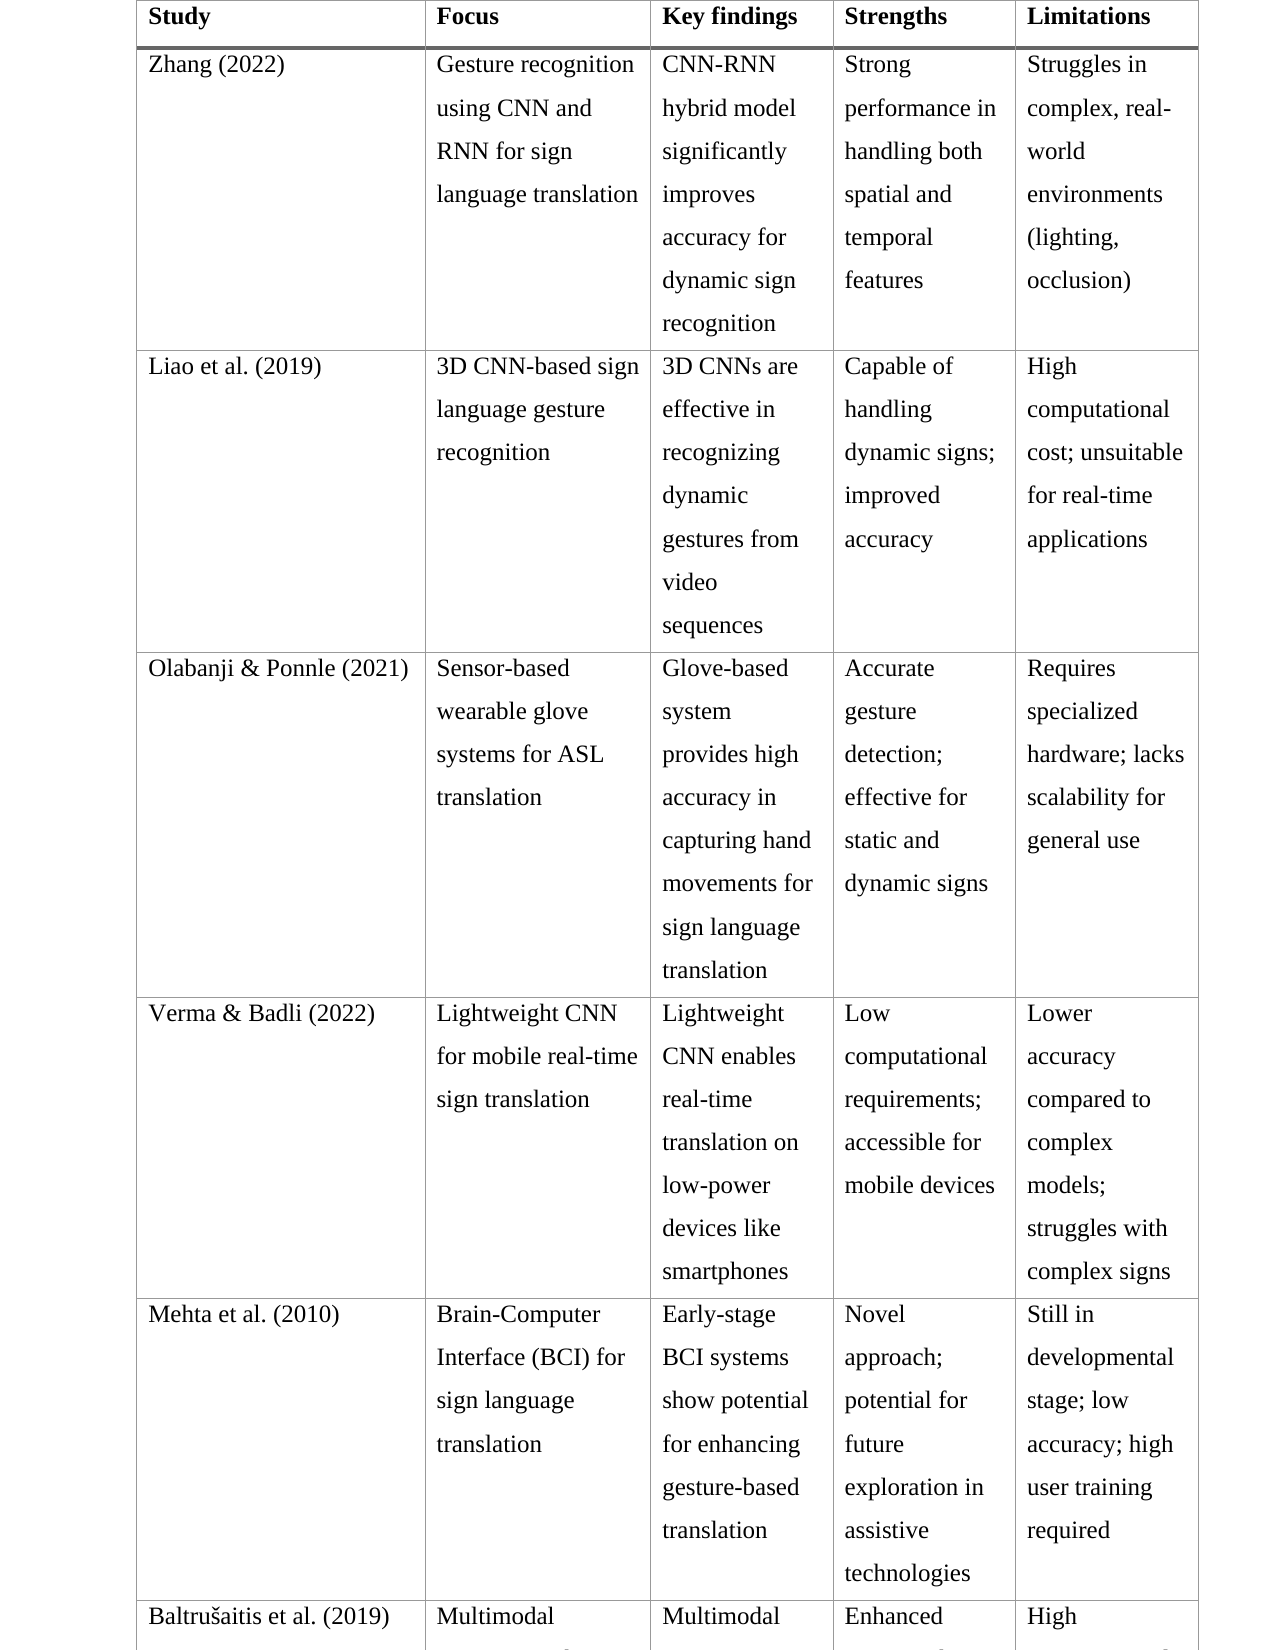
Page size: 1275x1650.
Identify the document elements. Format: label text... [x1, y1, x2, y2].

table_cell CNN-RNN hybrid model significantly improves accuracy for dynamic sign recognition [651, 50, 833, 350]
table_cell Novel approach; potential for future exploration in assistive technologies [834, 1299, 1015, 1600]
table_cell Baltrušaitis et al. (2019) [137, 1601, 425, 1650]
table_header Limitations [1016, 1, 1198, 46]
table_cell Struggles in complex, real-world environments (lighting, occlusion) [1016, 50, 1198, 350]
table_cell Verma & Badli (2022) [137, 998, 425, 1298]
table_cell Sensor-based wearable glove systems for ASL translation [426, 653, 650, 997]
table_header Study [137, 1, 425, 46]
table_cell High computational cost; complex system design; requires accurate multimodal data [1016, 1601, 1198, 1650]
table_cell Early-stage BCI systems show potential for enhancing gesture-based translation [651, 1299, 833, 1600]
table_cell 3D CNNs are effective in recognizing dynamic gestures from video sequences [651, 351, 833, 652]
table_cell Lower accuracy compared to complex models; struggles with complex signs [1016, 998, 1198, 1298]
table_cell Accurate gesture detection; effective for static and dynamic signs [834, 653, 1015, 997]
table_header Focus [426, 1, 650, 46]
table_cell 3D CNN-based sign language gesture recognition [426, 351, 650, 652]
table_header Strengths [834, 1, 1015, 46]
table_cell Requires specialized hardware; lacks scalability for general use [1016, 653, 1198, 997]
table_cell Multimodal systems improve translation by integrating non-manual signals (e.g., facial expressions [651, 1601, 833, 1650]
table_cell Low computational requirements; accessible for mobile devices [834, 998, 1015, 1298]
table_cell Enhanced accuracy by capturing full scope of sign language (manual + non-manual) [834, 1601, 1015, 1650]
table_cell Olabanji & Ponnle (2021) [137, 653, 425, 997]
table_cell Capable of handling dynamic signs; improved accuracy [834, 351, 1015, 652]
table_cell Gesture recognition using CNN and RNN for sign language translation [426, 50, 650, 350]
table_cell Still in developmental stage; low accuracy; high user training required [1016, 1299, 1198, 1600]
table_cell Brain-Computer Interface (BCI) for sign language translation [426, 1299, 650, 1600]
table_cell Strong performance in handling both spatial and temporal features [834, 50, 1015, 350]
table_cell Zhang (2022) [137, 50, 425, 350]
table_header Key findings [651, 1, 833, 46]
table_cell Lightweight CNN for mobile real-time sign translation [426, 998, 650, 1298]
table_cell Glove-based system provides high accuracy in capturing hand movements for sign language translation [651, 653, 833, 997]
table_cell Mehta et al. (2010) [137, 1299, 425, 1600]
table_cell Multimodal systems combining gesture and facial recognition [426, 1601, 650, 1650]
table_cell Liao et al. (2019) [137, 351, 425, 652]
table_cell High computational cost; unsuitable for real-time applications [1016, 351, 1198, 652]
table_cell Lightweight CNN enables real-time translation on low-power devices like smartphones [651, 998, 833, 1298]
